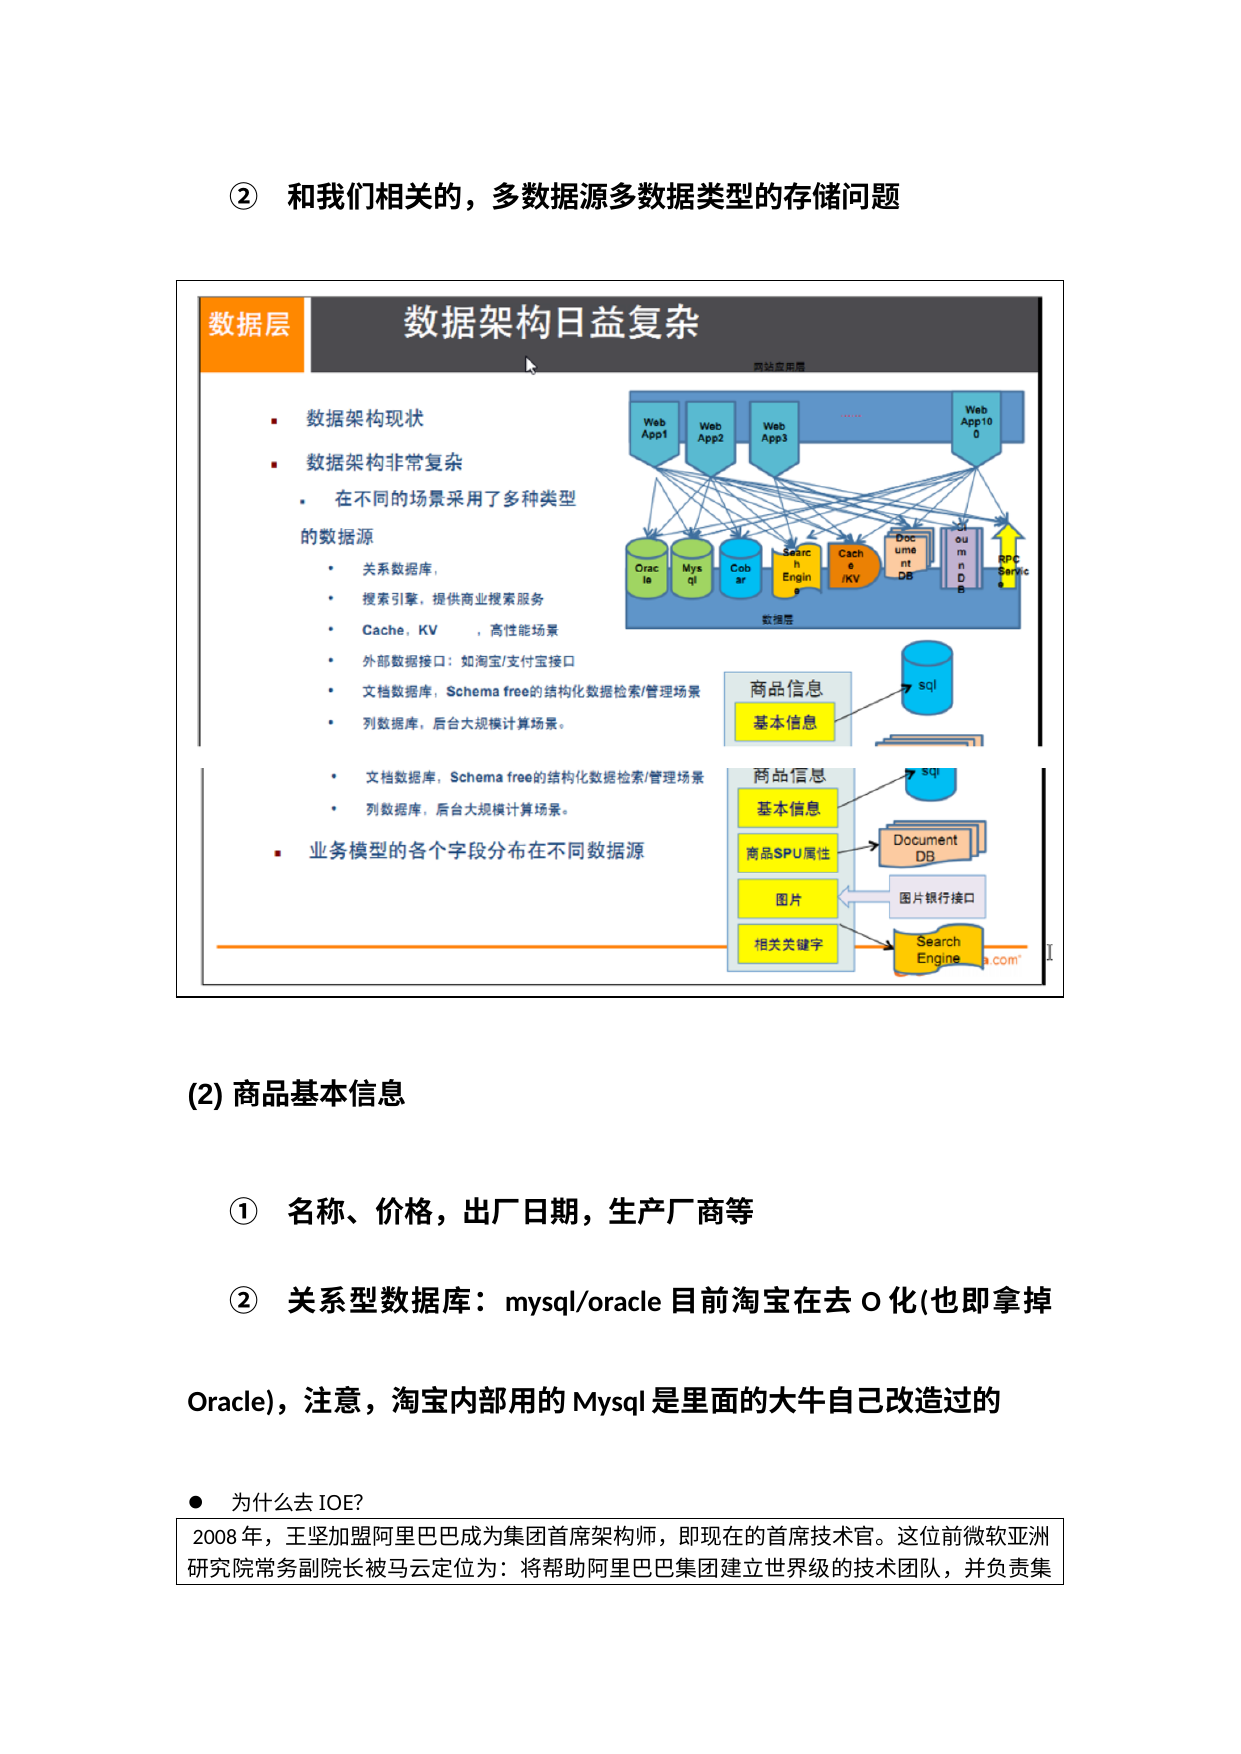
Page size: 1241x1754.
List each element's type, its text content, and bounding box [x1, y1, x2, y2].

table_header [177, 281, 1063, 996]
picture [187, 281, 1053, 751]
subtitle 名称、价格，出厂日期，生产厂商等 [187, 1178, 1053, 1243]
subtitle 和我们相关的，多数据源多数据类型的存储问题 [187, 162, 1053, 227]
picture [187, 768, 1053, 989]
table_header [177, 1549, 1063, 1581]
subtitle 商品基本信息 [187, 1059, 1053, 1124]
list 为什么去IOE？ [187, 1515, 1053, 1548]
subtitle 关系型数据库：mysql/oracle目前淘宝在去O化(也即拿掉Oracle)，注意，淘宝内部用的Mysql是里面的大牛自己改造过的 [187, 1296, 1053, 1462]
